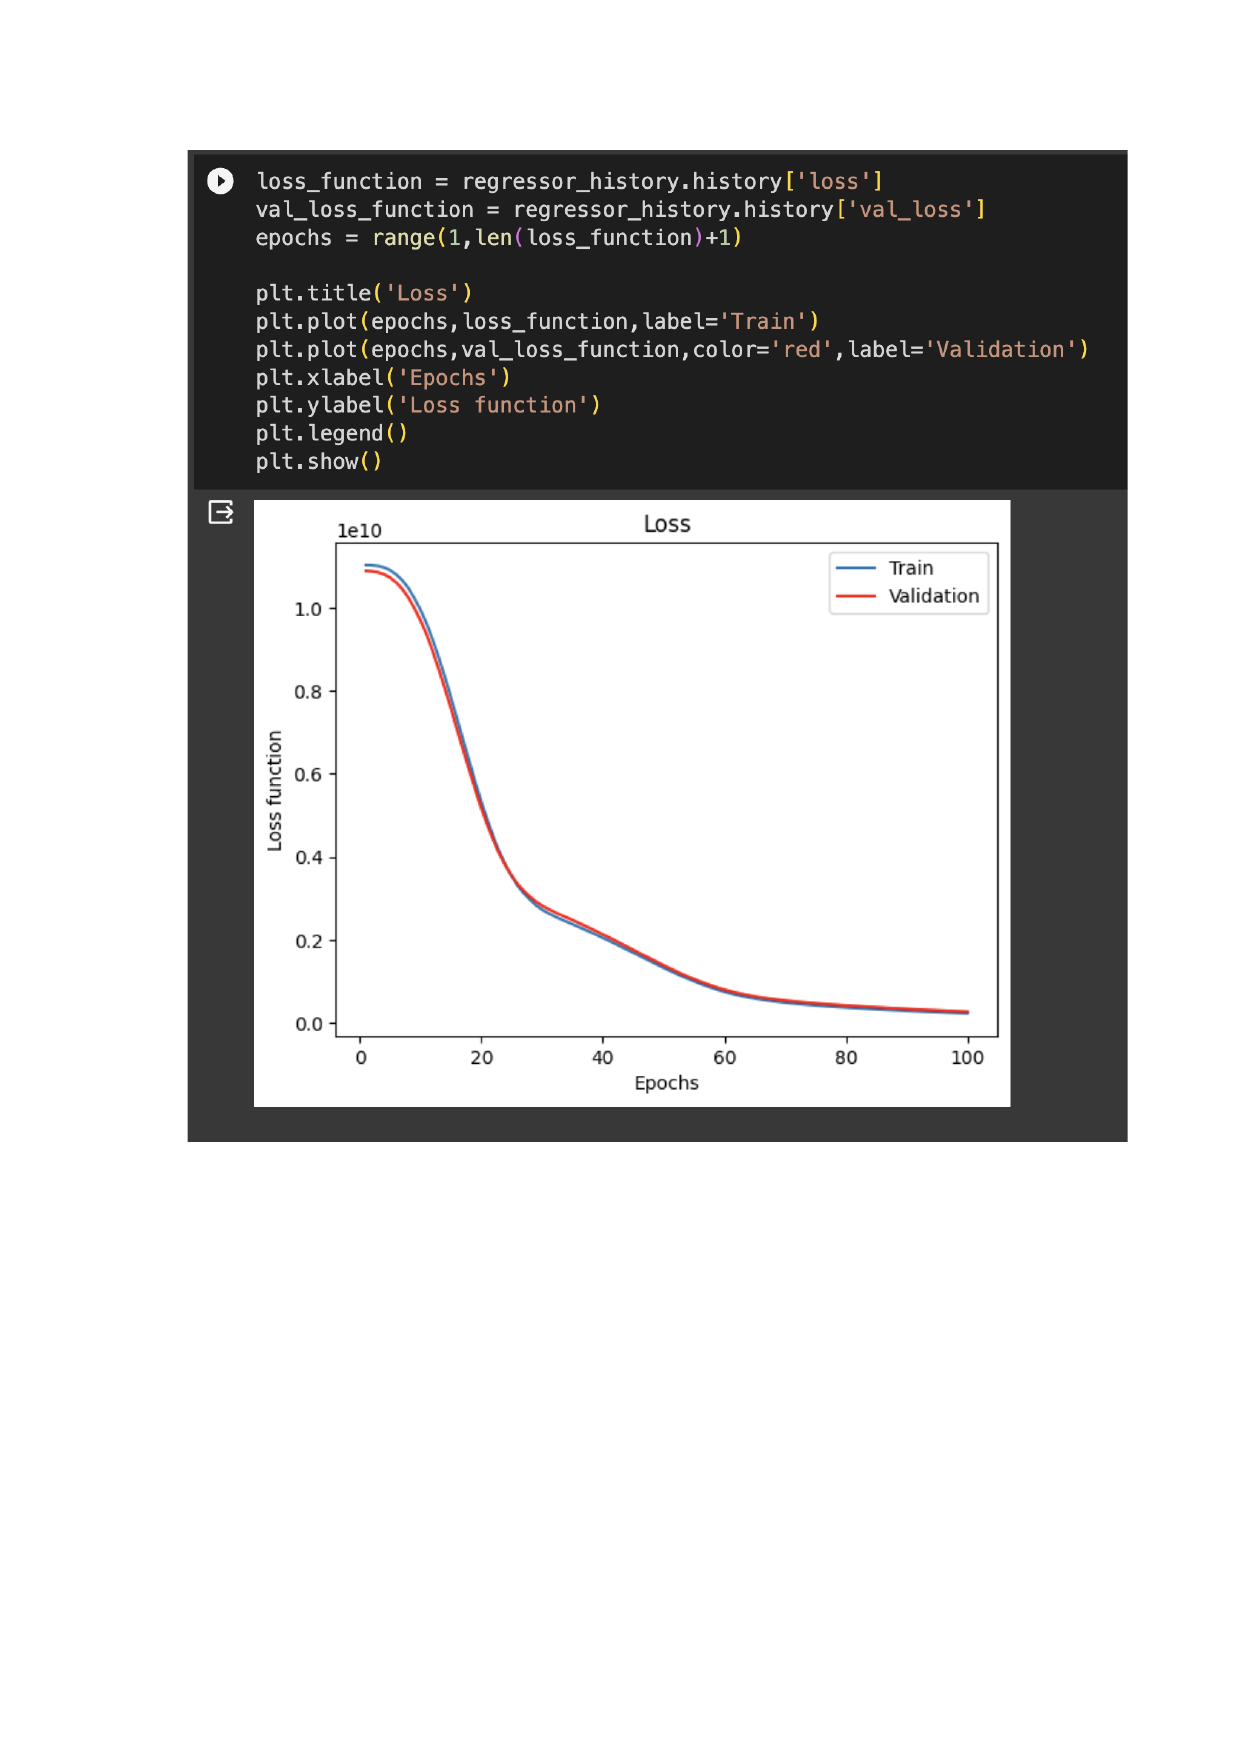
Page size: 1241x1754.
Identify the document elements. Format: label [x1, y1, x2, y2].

picture [187, 150, 1128, 1142]
